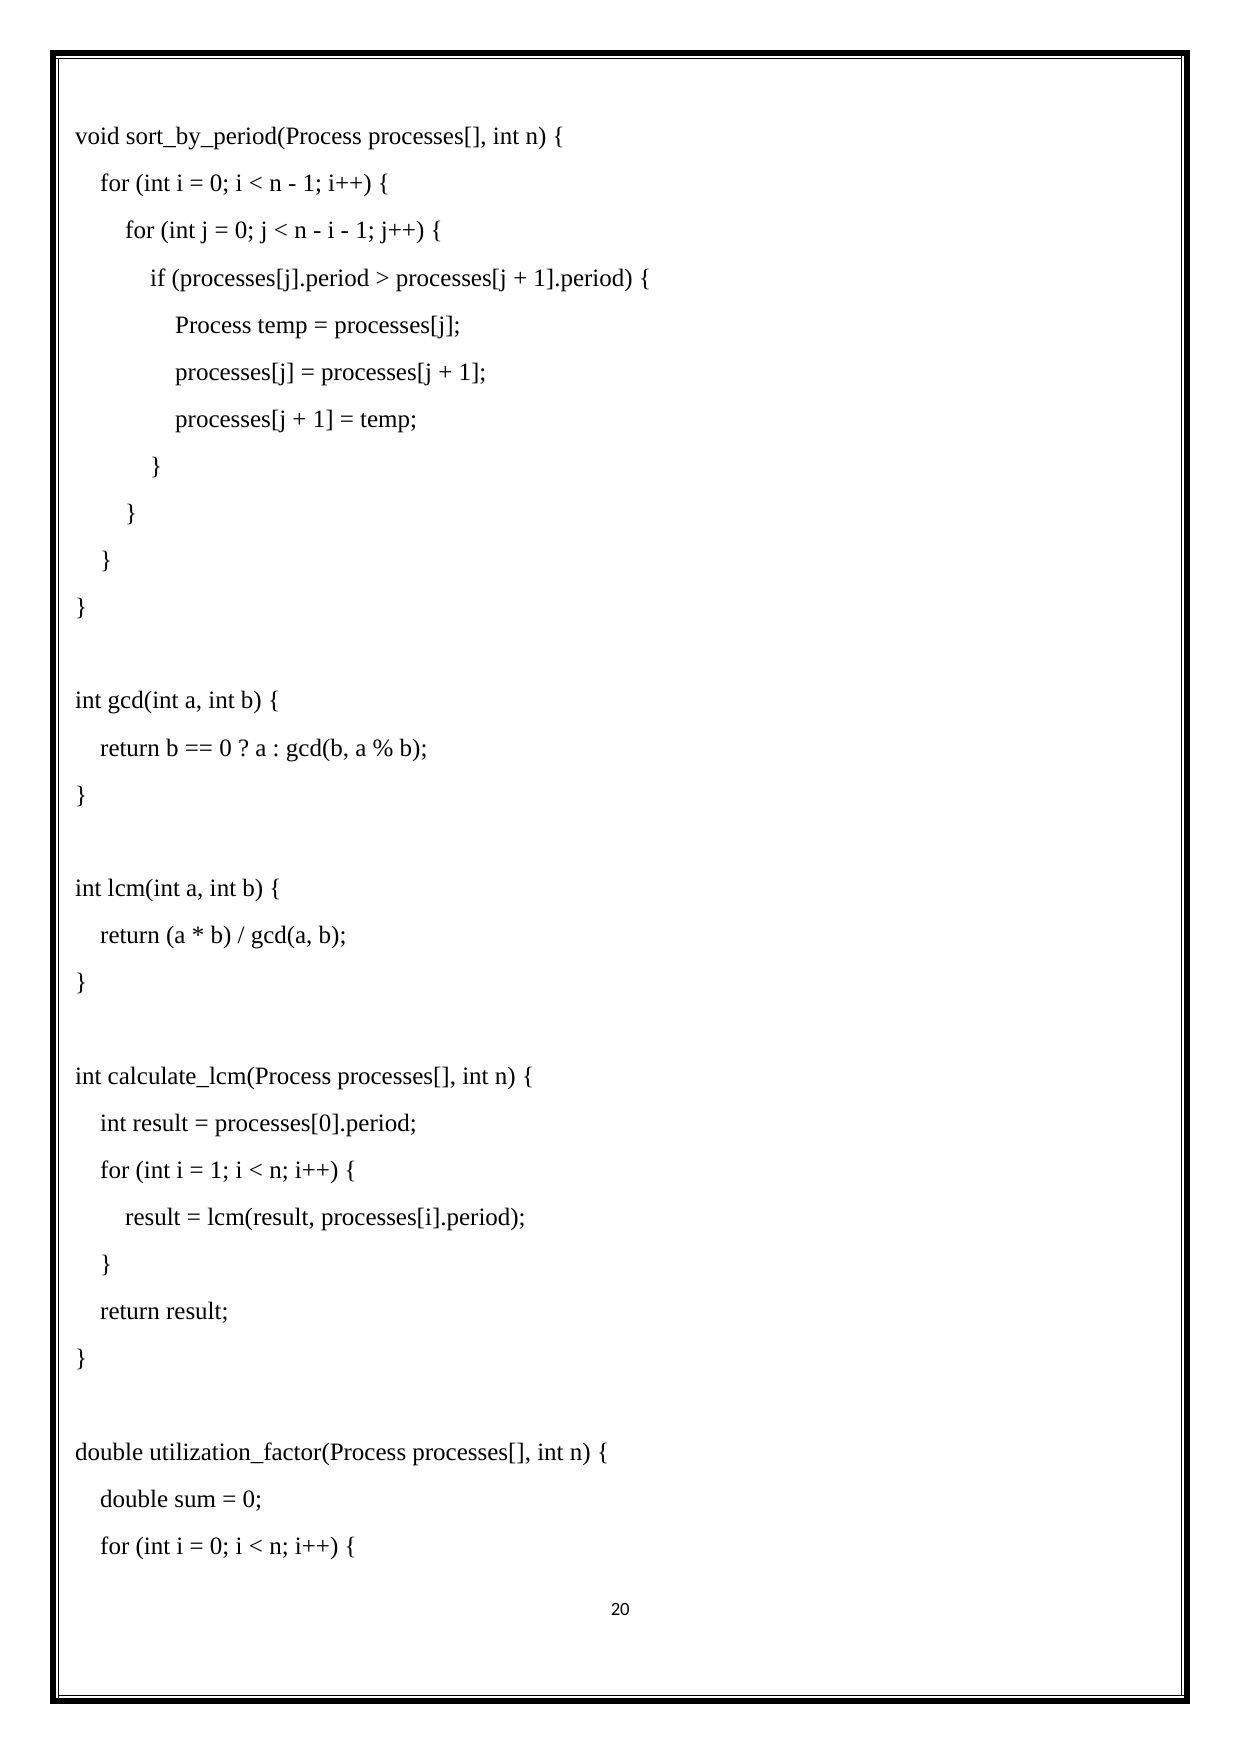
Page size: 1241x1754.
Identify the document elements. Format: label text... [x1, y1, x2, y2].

text int lcm(int a, int b) { [75, 873, 1165, 902]
text } [75, 967, 1165, 996]
text int result = processes[0].period; [75, 1108, 1165, 1137]
text if (processes[j].period > processes[j + 1].period) { [75, 263, 1165, 291]
text double sum = 0; [75, 1484, 1165, 1513]
text for (int i = 0; i < n; i++) { [75, 1531, 1165, 1560]
text } [75, 592, 1165, 621]
text for (int j = 0; j < n - i - 1; j++) { [75, 216, 1165, 244]
text for (int i = 0; i < n - 1; i++) { [75, 168, 1165, 197]
text return result; [75, 1296, 1165, 1325]
text processes[j] = processes[j + 1]; [75, 357, 1165, 386]
text } [75, 780, 1165, 808]
text for (int i = 1; i < n; i++) { [75, 1155, 1165, 1184]
text Process temp = processes[j]; [75, 310, 1165, 338]
text int calculate_lcm(Process processes[], int n) { [75, 1061, 1165, 1089]
text } [75, 545, 1165, 574]
text return (a * b) / gcd(a, b); [75, 920, 1165, 949]
text } [75, 1249, 1165, 1278]
text } [75, 498, 1165, 527]
text void sort_by_period(Process processes[], int n) { [75, 121, 1165, 150]
text int gcd(int a, int b) { [75, 686, 1165, 714]
text processes[j + 1] = temp; [75, 404, 1165, 433]
text } [75, 451, 1165, 480]
text double utilization_factor(Process processes[], int n) { [75, 1437, 1165, 1466]
text } [75, 1343, 1165, 1372]
text result = lcm(result, processes[i].period); [75, 1202, 1165, 1231]
text return b == 0 ? a : gcd(b, a % b); [75, 733, 1165, 761]
